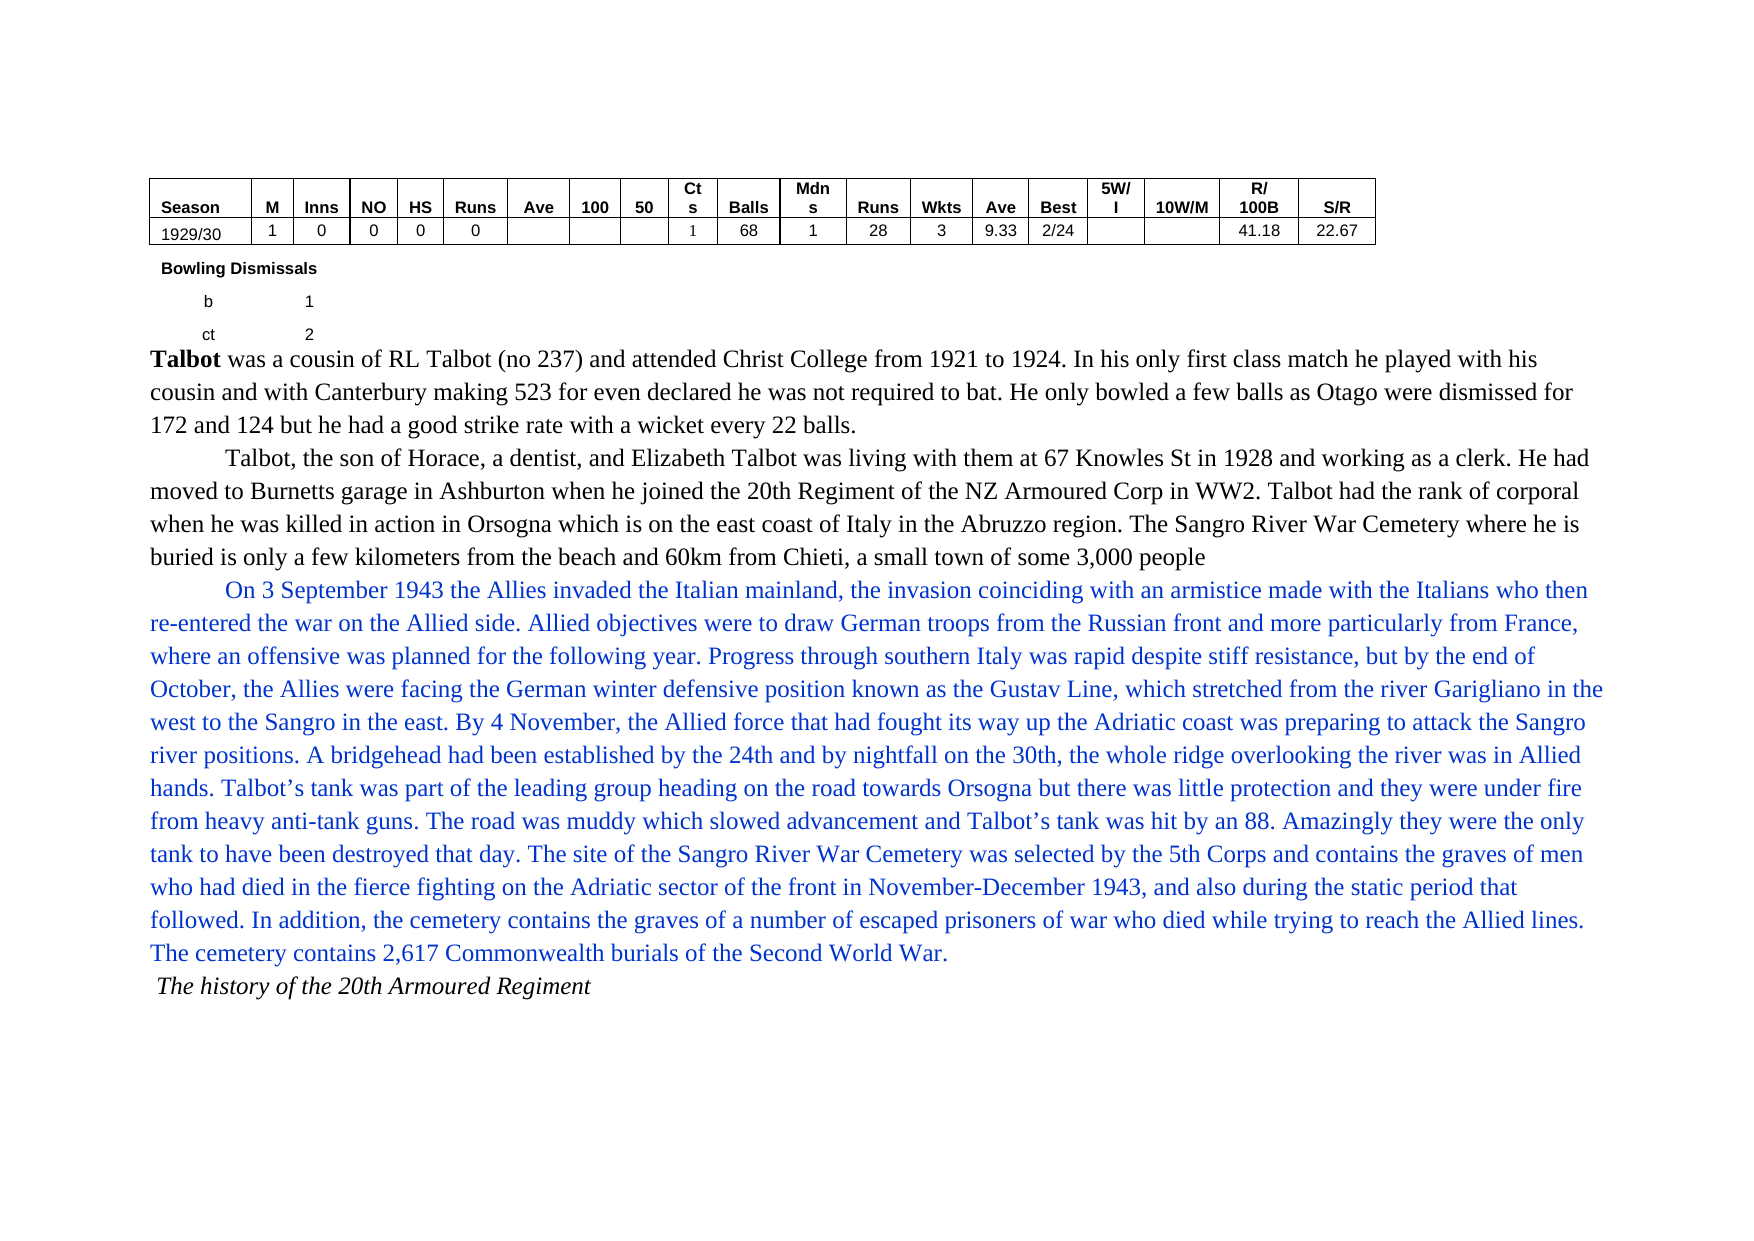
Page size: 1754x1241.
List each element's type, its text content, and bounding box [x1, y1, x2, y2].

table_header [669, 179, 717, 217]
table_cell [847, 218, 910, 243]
text On 3 September 1943 the Allies invaded the Italian mainland, the invasion coinciding with an armistice made with the Italians who then re-entered the war on the Allied side. Allied objectives were to draw German troops from the Russian front and more particularly from France, where an offensive was planned for the following year. Progress through southern Italy was rapid despite stiff resistance, but by the end of October, the Allies were facing the German winter defensive position known as the Gustav Line, which stretched from the river Garigliano in the west to the Sangro in the east. By 4 November, the Allied force that had fought its way up the Adriatic coast was preparing to attack the Sangro river positions. A bridgehead had been established by the 24th and by nightfall on the 30th, the whole ridge overlooking the river was in Allied hands. Talbot’s tank was part of the leading group heading on the road towards Orsogna but there was little protection and they were under fire from heavy anti-tank guns. The road was muddy which slowed advancement and Talbot’s tank was hit by an 88. Amazingly they were the only tank to have been destroyed that day. The site of the Sangro River War Cemetery was selected by the 5th Corps and contains the graves of men who had died in the fierce fighting on the Adriatic sector of the front in November-December 1943, and also during the static period that followed. In addition, the cemetery contains the graves of a number of escaped prisoners of war who died while trying to reach the Allied lines. The cemetery contains 2,617 Commonwealth burials of the Second World War. [150, 575, 1604, 967]
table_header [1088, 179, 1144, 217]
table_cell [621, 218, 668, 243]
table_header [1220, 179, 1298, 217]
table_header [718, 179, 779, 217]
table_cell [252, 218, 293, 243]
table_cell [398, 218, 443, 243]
text Talbot, the son of Horace, a dentist, and Elizabeth Talbot was living with them at 67 Knowles St in 1928 and working as a clerk. He had moved to Burnetts garage in Ashburton when he joined the 20th Regiment of the NZ Armoured Corp in WW2. Talbot had the rank of corporal when he was killed in action in Orsogna which is on the east coast of Italy in the Abruzzo region. The Sangro River War Cemetery where he is buried is only a few kilometers from the beach and 60km from Chieti, a small town of some 3,000 people [150, 443, 1604, 571]
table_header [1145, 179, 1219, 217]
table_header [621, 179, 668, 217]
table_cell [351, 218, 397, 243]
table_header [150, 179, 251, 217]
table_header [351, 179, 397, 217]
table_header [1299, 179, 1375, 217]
text The history of the 20th Armoured Regiment [150, 971, 1604, 1000]
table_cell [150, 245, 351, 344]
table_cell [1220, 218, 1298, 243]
text Talbot was a cousin of RL Talbot (no 237) and attended Christ College from 1921 to 1924. In his only first class match he played with his cousin and with Canterbury making 523 for even declared he was not required to bat. He only bowled a few balls as Otago were dismissed for 172 and 124 but he had a good strike rate with a wicket every 22 balls. [150, 344, 1604, 438]
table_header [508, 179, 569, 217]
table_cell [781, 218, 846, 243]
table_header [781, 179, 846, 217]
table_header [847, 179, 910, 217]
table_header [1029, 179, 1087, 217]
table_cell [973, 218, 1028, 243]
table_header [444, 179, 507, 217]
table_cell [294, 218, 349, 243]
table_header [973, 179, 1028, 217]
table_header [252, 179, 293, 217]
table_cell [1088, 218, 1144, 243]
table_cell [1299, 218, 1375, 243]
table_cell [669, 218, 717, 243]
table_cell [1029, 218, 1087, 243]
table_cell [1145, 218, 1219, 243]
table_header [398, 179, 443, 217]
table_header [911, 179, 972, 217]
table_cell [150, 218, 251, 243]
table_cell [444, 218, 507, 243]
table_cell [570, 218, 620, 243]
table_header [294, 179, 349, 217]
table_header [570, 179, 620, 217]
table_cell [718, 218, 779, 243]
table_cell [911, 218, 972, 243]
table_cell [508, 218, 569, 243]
